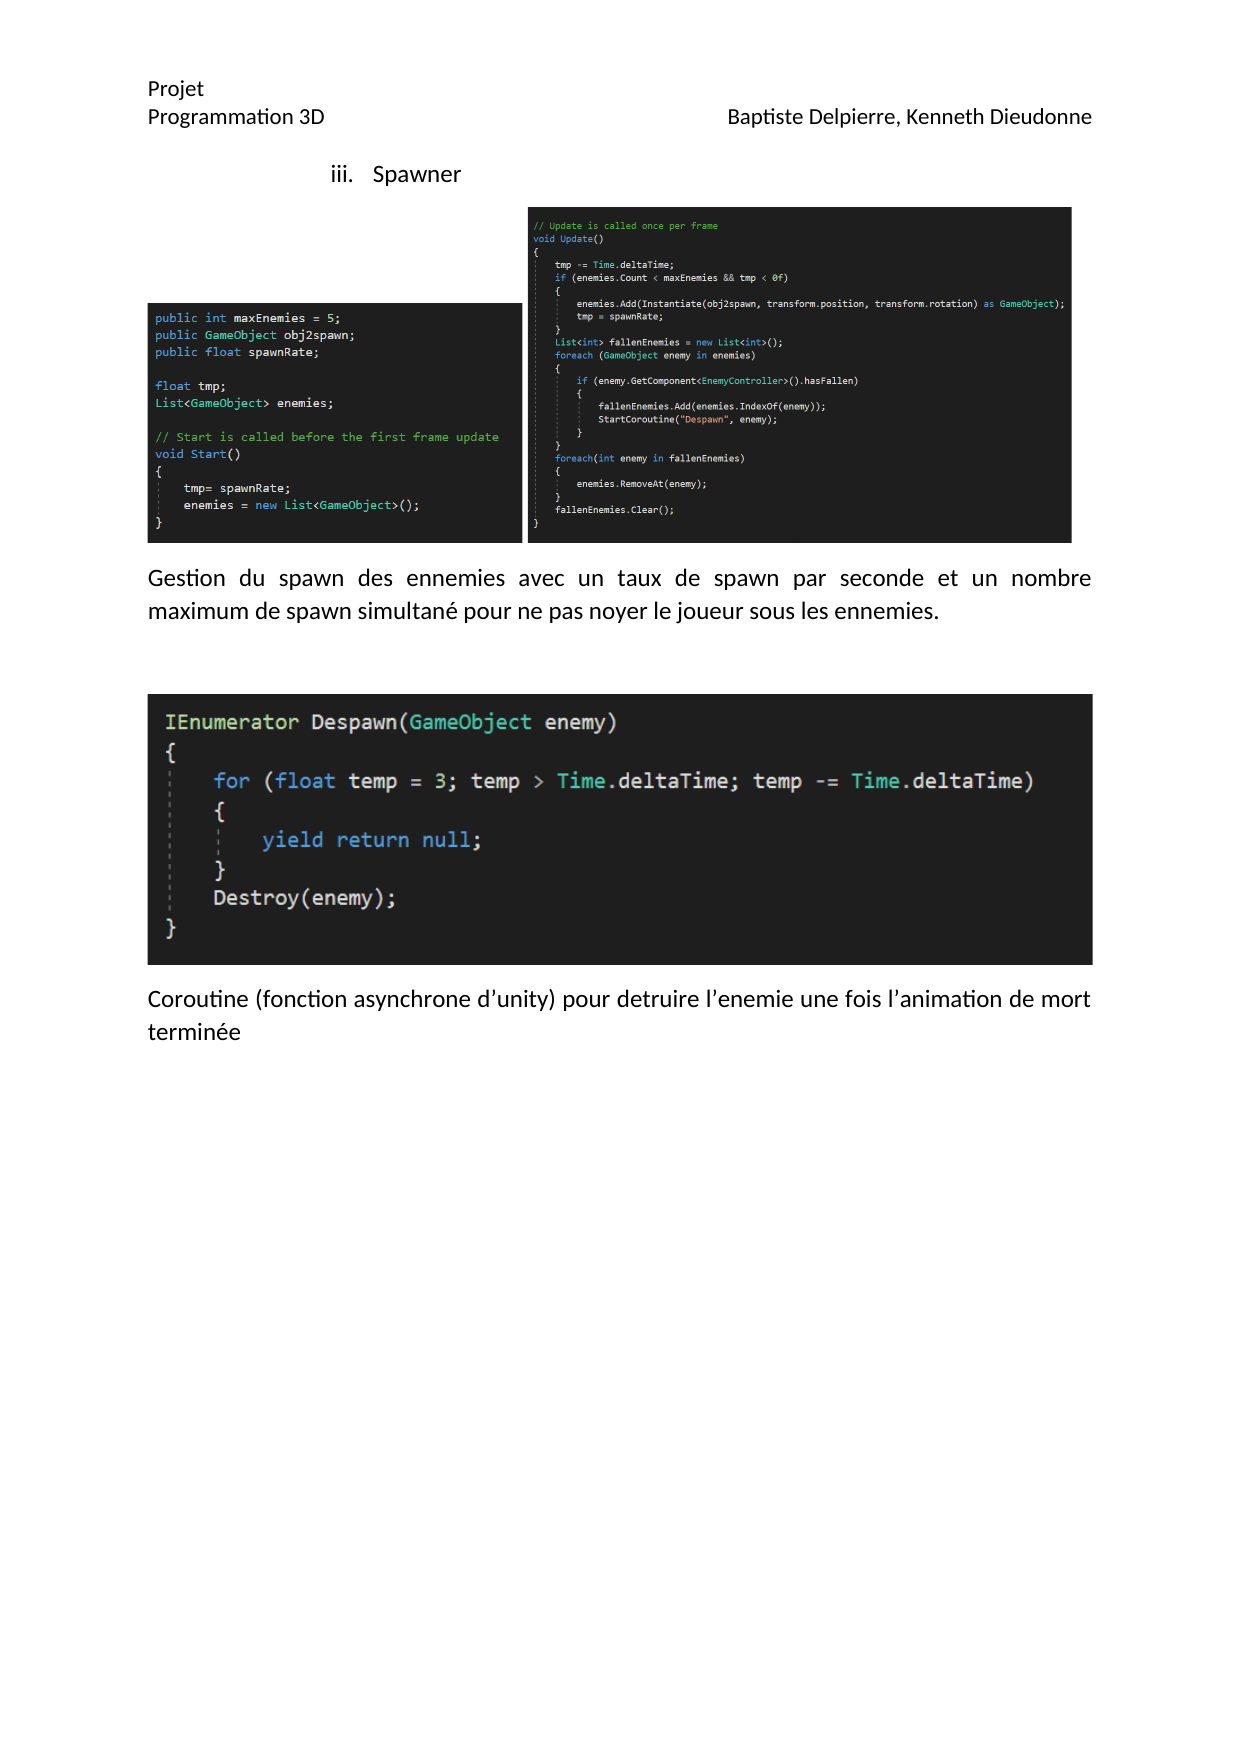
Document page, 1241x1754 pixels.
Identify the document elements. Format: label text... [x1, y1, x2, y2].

picture [527, 207, 1072, 543]
picture [147, 694, 1093, 965]
list Spawner [354, 158, 1093, 188]
text Coroutine (fonction asynchrone d’unity) pour detruire l’enemie une fois l’animation de mort terminée [148, 983, 1093, 1047]
picture [147, 303, 523, 543]
text Gestion du spawn des ennemies avec un taux de spawn par seconde et un nombre maximum de spawn simultané pour ne pas noyer le joueur sous les ennemies. [148, 562, 1093, 625]
